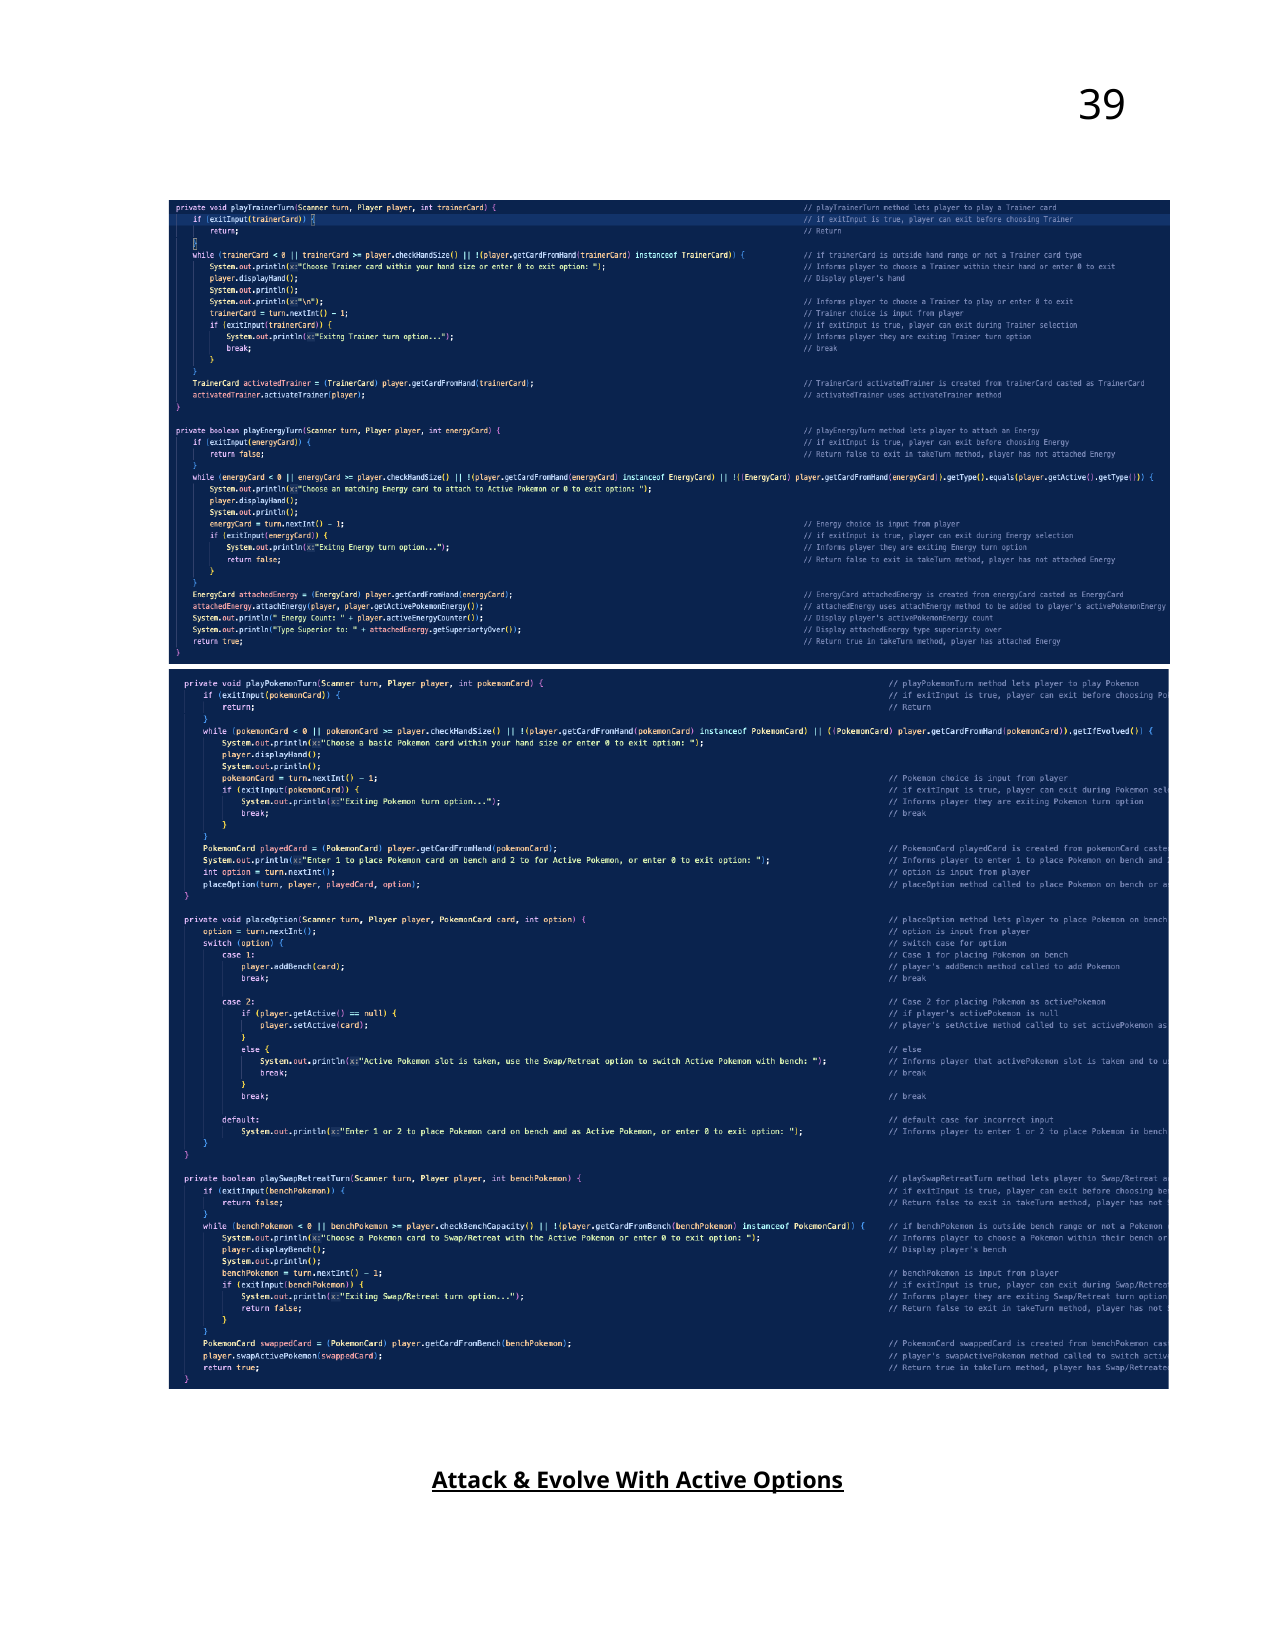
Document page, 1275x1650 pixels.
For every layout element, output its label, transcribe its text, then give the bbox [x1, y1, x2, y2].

text Attack & Evolve With Active Options [150, 1464, 1125, 1495]
